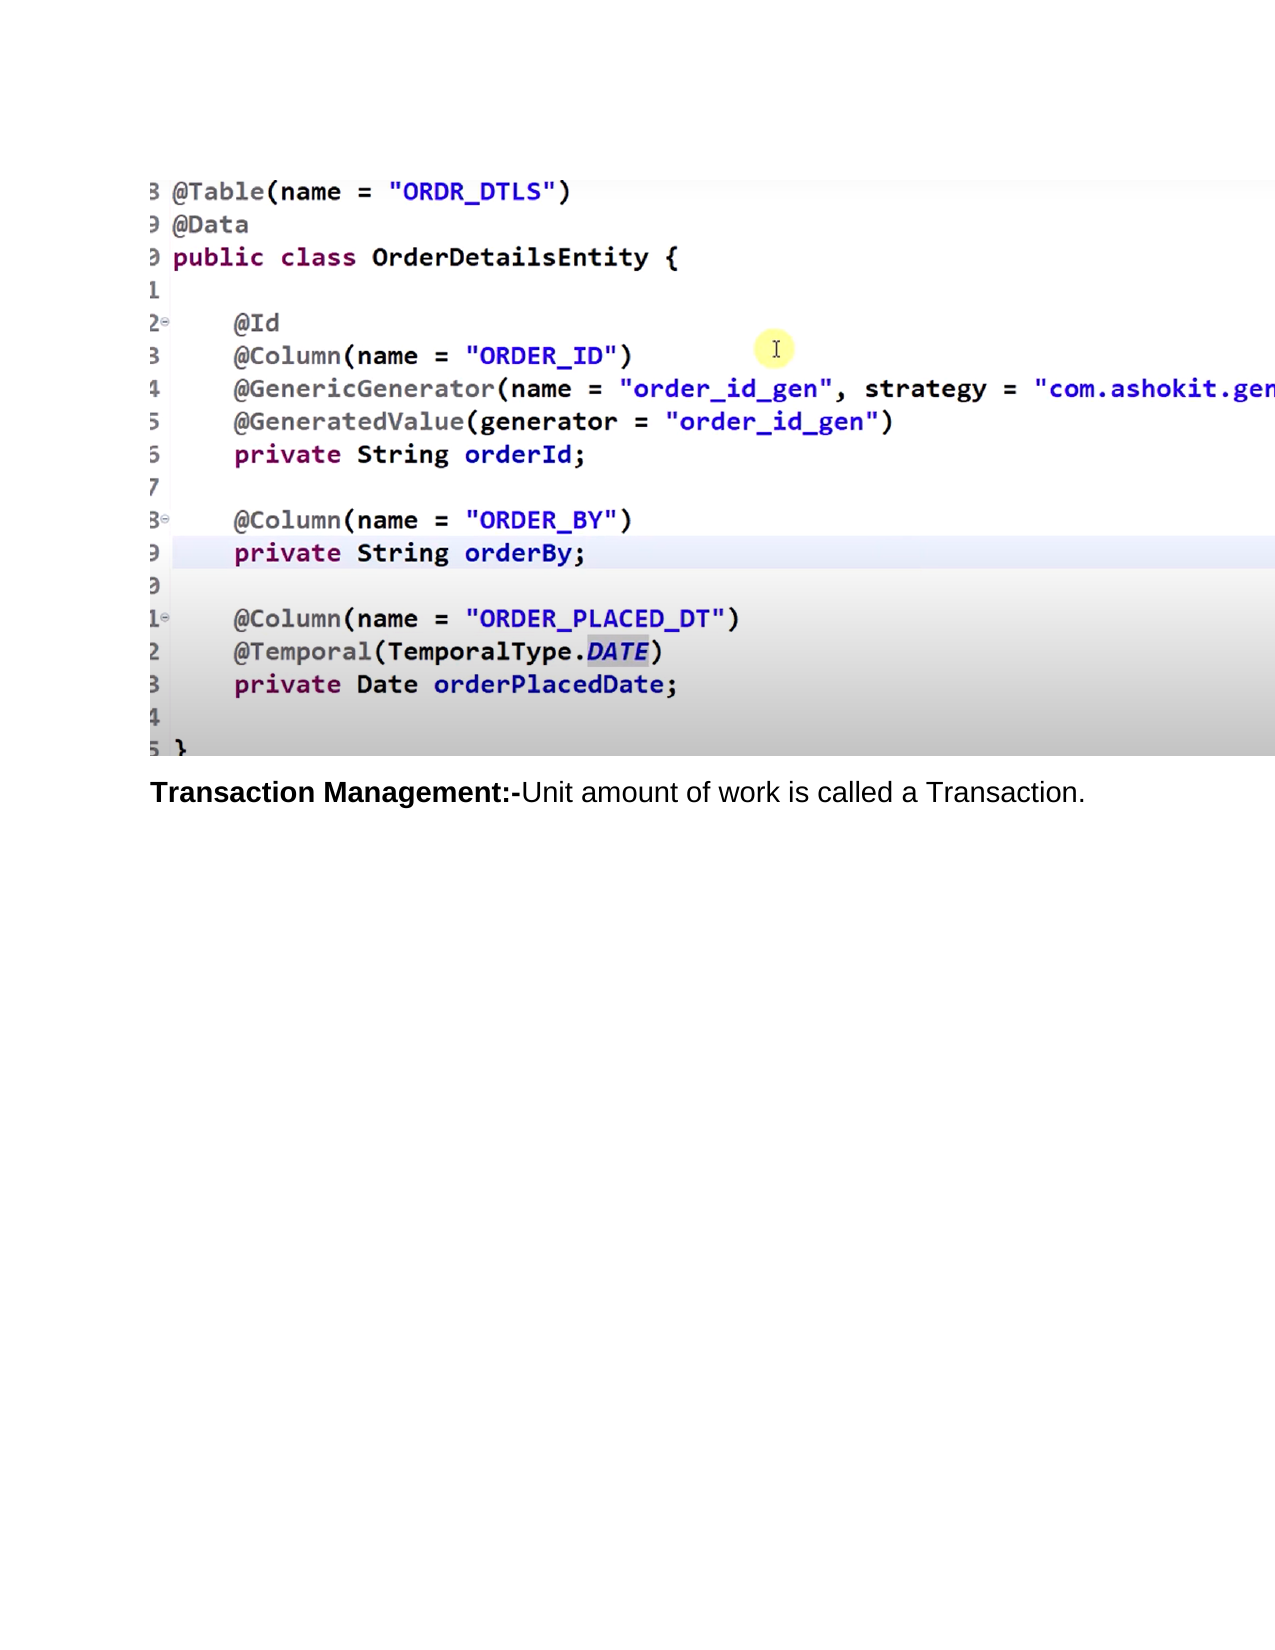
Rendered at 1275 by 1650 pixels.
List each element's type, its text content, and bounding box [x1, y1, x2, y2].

picture [150, 180, 1275, 756]
text Transaction Management:-Unit amount of work is called a Transaction. [150, 775, 1125, 808]
